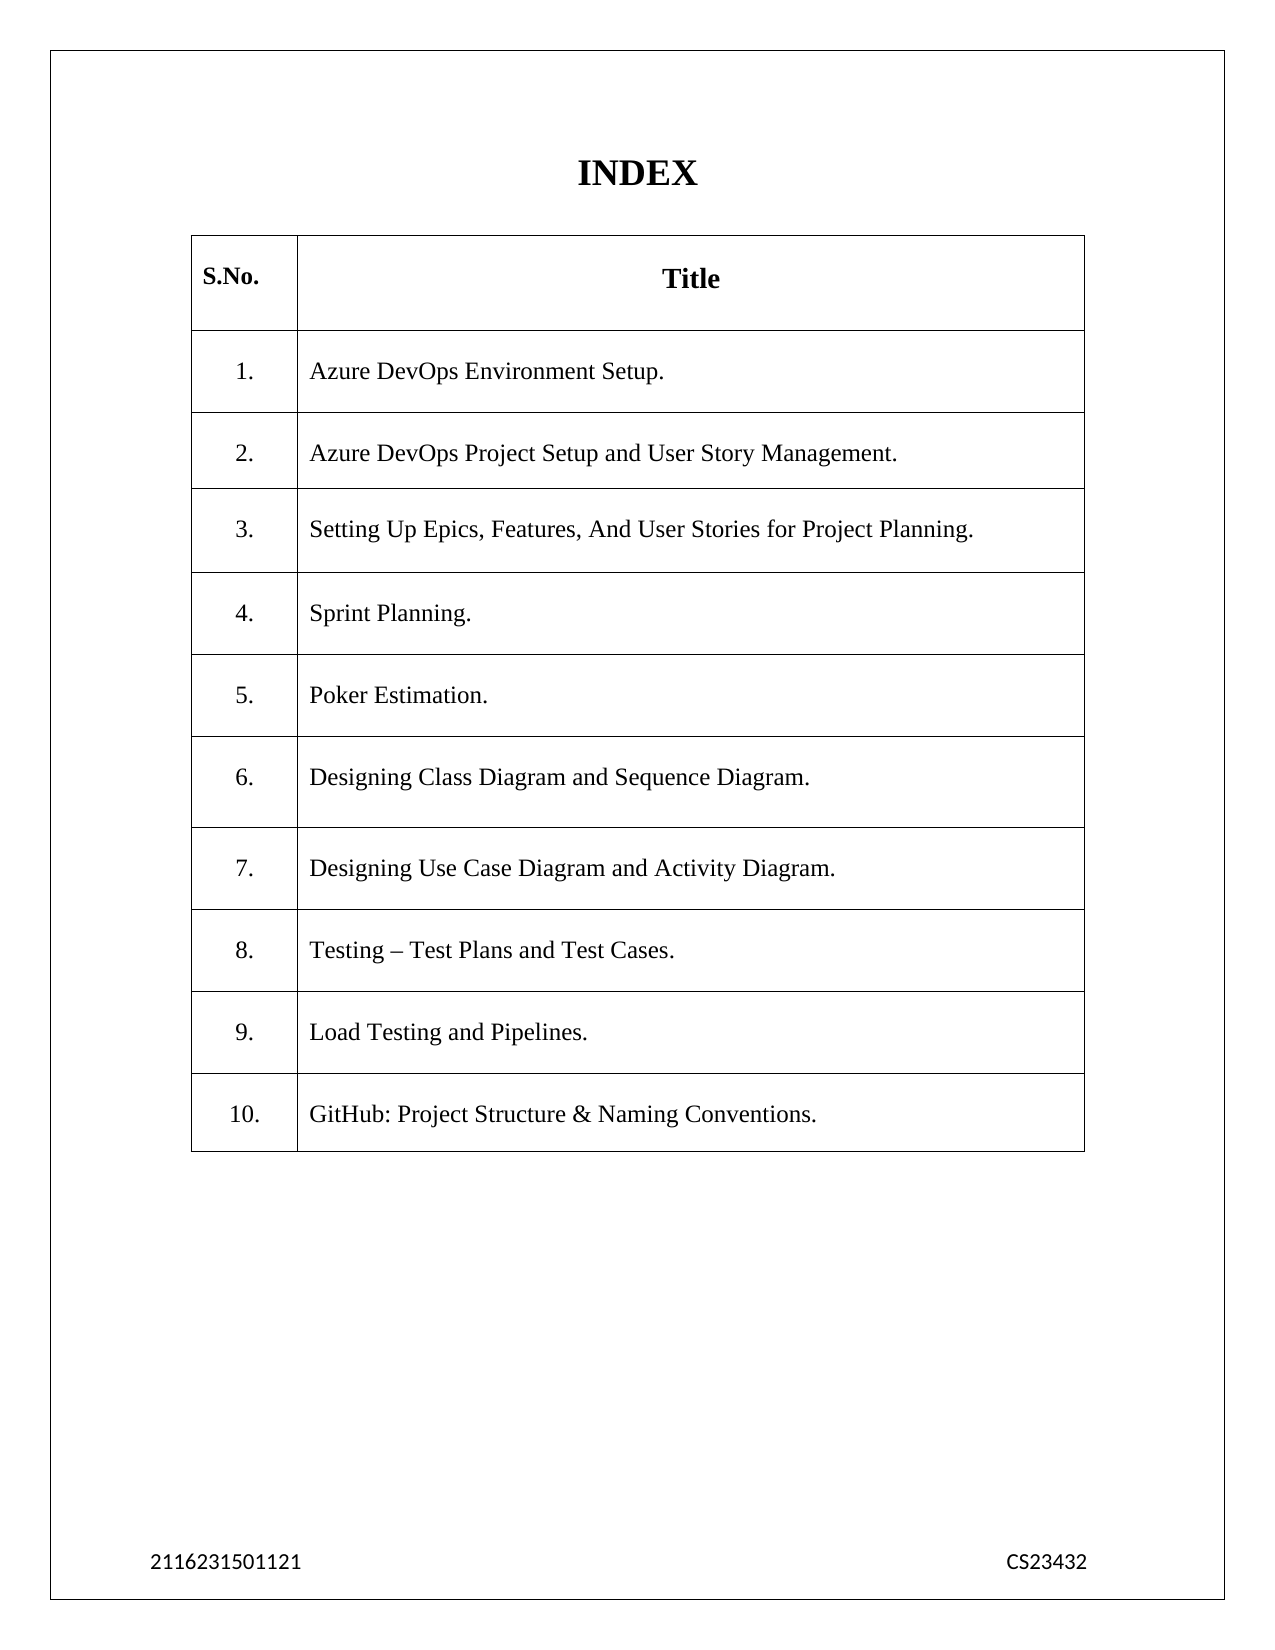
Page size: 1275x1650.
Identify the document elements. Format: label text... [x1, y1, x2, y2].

table_cell Testing – Test Plans and Test Cases. [298, 910, 1084, 991]
table_cell 10. [192, 1074, 297, 1151]
table_cell Load Testing and Pipelines. [298, 992, 1084, 1073]
table_cell Designing Class Diagram and Sequence Diagram. [298, 737, 1084, 827]
table_cell 7. [192, 828, 297, 909]
table_header S.No. [192, 236, 297, 330]
table_cell 8. [192, 910, 297, 991]
table_cell Poker Estimation. [298, 655, 1084, 736]
table_cell 1. [192, 331, 297, 412]
table_cell 5. [192, 655, 297, 736]
table_cell 6. [192, 737, 297, 827]
table_cell Azure DevOps Environment Setup. [298, 331, 1084, 412]
table_cell Sprint Planning. [298, 573, 1084, 654]
table_cell 9. [192, 992, 297, 1073]
table_cell 4. [192, 573, 297, 654]
table_cell 3. [192, 489, 297, 572]
table_cell Setting Up Epics, Features, And User Stories for Project Planning. [298, 489, 1084, 572]
table_cell Designing Use Case Diagram and Activity Diagram. [298, 828, 1084, 909]
table_cell Azure DevOps Project Setup and User Story Management. [298, 413, 1084, 488]
table_cell GitHub: Project Structure & Naming Conventions. [298, 1074, 1084, 1151]
table_cell 2. [192, 413, 297, 488]
text INDEX [150, 150, 1125, 193]
table_header Title [298, 236, 1084, 330]
